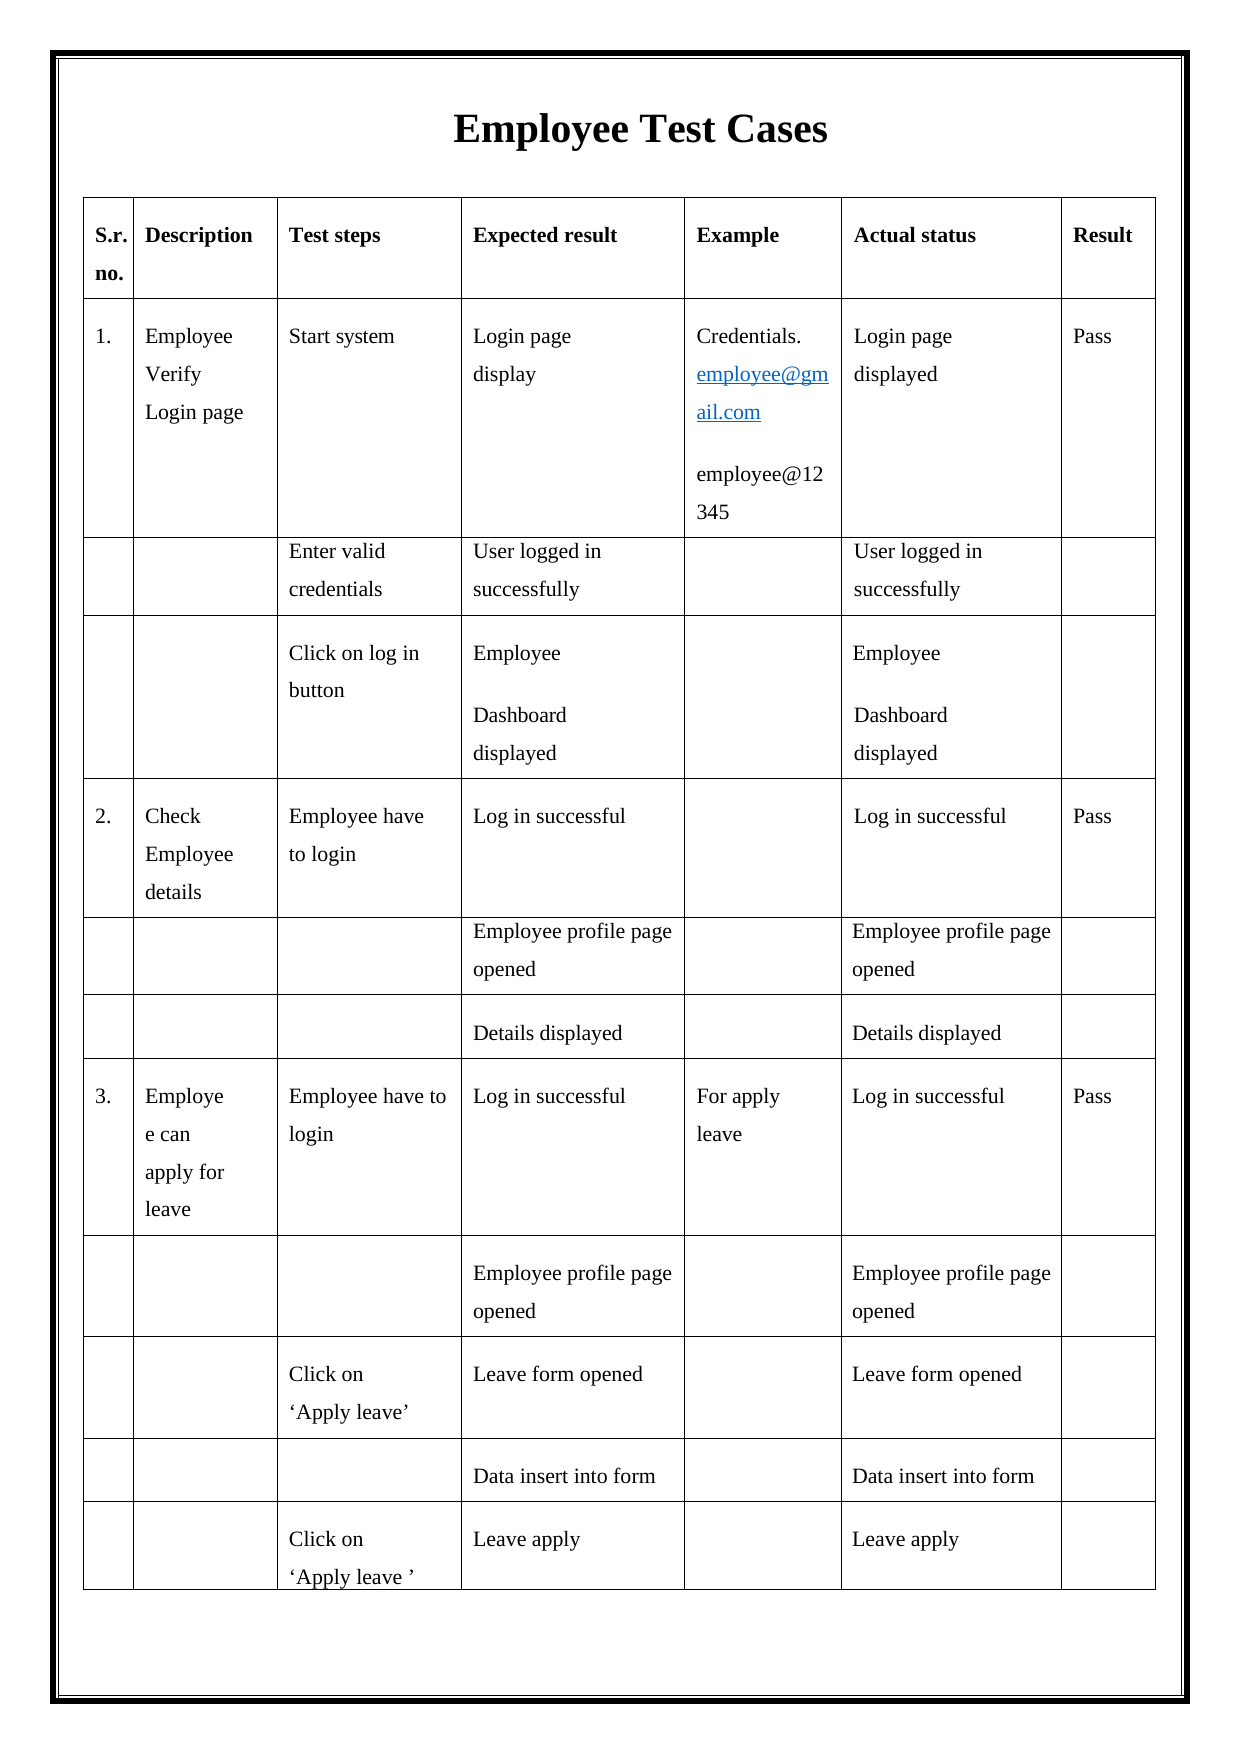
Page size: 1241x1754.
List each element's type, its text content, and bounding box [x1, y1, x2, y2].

table_cell Log in successful [842, 1059, 1061, 1235]
table_cell Pass [1062, 1059, 1155, 1235]
table_cell [685, 779, 841, 917]
table_cell Employee can apply for leave [134, 1059, 277, 1235]
table_cell Login page displayed [842, 299, 1061, 537]
table_header Description [134, 198, 277, 298]
table_cell [84, 995, 133, 1058]
table_cell Enter valid credentials [278, 538, 461, 614]
table_cell Employee Verify Login page [134, 299, 277, 537]
table_cell [685, 995, 841, 1058]
table_cell User logged in successfully [462, 538, 684, 614]
table_cell [1062, 1502, 1155, 1589]
table_header Result [1062, 198, 1155, 298]
table_cell [685, 1337, 841, 1437]
table_cell Data insert into form [462, 1439, 684, 1501]
table_cell [84, 1236, 133, 1336]
table_cell User logged in successfully [842, 538, 1061, 614]
table_cell Log in successful [462, 779, 684, 917]
table_cell [1062, 616, 1155, 778]
table_cell 3. [84, 1059, 133, 1235]
table_cell [84, 918, 133, 994]
table_cell [278, 1236, 461, 1336]
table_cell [278, 1502, 461, 1589]
table_cell [84, 1337, 133, 1437]
table_cell [1062, 1337, 1155, 1437]
table_cell Employee profile page opened [842, 1236, 1061, 1336]
table_cell Click on log in button [278, 616, 461, 778]
table_cell [84, 1502, 133, 1589]
table_cell [134, 1236, 277, 1336]
table_cell Log in successful [462, 1059, 684, 1235]
table_cell Log in successful [842, 779, 1061, 917]
table_cell Details displayed [842, 995, 1061, 1058]
table_cell Details displayed [462, 995, 684, 1058]
table_cell 1. [84, 299, 133, 537]
table_cell Employee Dashboard displayed [842, 616, 1061, 778]
table_cell [134, 1439, 277, 1501]
text Employee Test Cases [159, 103, 1122, 151]
table_cell [1062, 918, 1155, 994]
table_cell [278, 918, 461, 994]
table_cell [134, 1337, 277, 1437]
table_cell [134, 918, 277, 994]
table_cell [685, 616, 841, 778]
table_cell [84, 1439, 133, 1501]
table_cell [1062, 995, 1155, 1058]
table_cell Check Employee details [134, 779, 277, 917]
table_cell [1062, 1236, 1155, 1336]
table_header Example [685, 198, 841, 298]
table_cell [134, 995, 277, 1058]
table_cell [1062, 538, 1155, 614]
table_header S.r. no. [84, 198, 133, 298]
table_header Expected result [462, 198, 684, 298]
table_cell Credentials. employee@gmail.com employee@12345 [685, 299, 841, 537]
table_cell Employee have to login [278, 779, 461, 917]
table_cell [84, 538, 133, 614]
table_cell Start system [278, 299, 461, 537]
table_header Test steps [278, 198, 461, 298]
table_cell Employee profile page opened [462, 918, 684, 994]
table_cell [685, 538, 841, 614]
table_cell Leave apply [842, 1502, 1061, 1589]
table_cell [84, 616, 133, 778]
table_cell Leave form opened [842, 1337, 1061, 1437]
table_cell Employee profile page opened [462, 1236, 684, 1336]
table_cell Data insert into form [842, 1439, 1061, 1501]
table_cell Employee have to login [278, 1059, 461, 1235]
table_cell [134, 1502, 277, 1589]
table_cell Pass [1062, 299, 1155, 537]
table_cell 2. [84, 779, 133, 917]
table_cell Login page display [462, 299, 684, 537]
table_cell [685, 918, 841, 994]
table_cell Employee profile page opened [842, 918, 1061, 994]
table_cell [278, 995, 461, 1058]
table_cell Leave apply [462, 1502, 684, 1589]
table_cell Pass [1062, 779, 1155, 917]
table_cell For apply leave [685, 1059, 841, 1235]
table_cell [134, 538, 277, 614]
table_cell Click on ‘Apply leave’ [278, 1337, 461, 1437]
table_cell [685, 1236, 841, 1336]
table_cell Employee Dashboard displayed [462, 616, 684, 778]
table_cell [278, 1439, 461, 1501]
table_header Actual status [842, 198, 1061, 298]
table_cell [685, 1502, 841, 1589]
table_cell [1062, 1439, 1155, 1501]
table_cell [685, 1439, 841, 1501]
table_cell [134, 616, 277, 778]
table_cell Leave form opened [462, 1337, 684, 1437]
